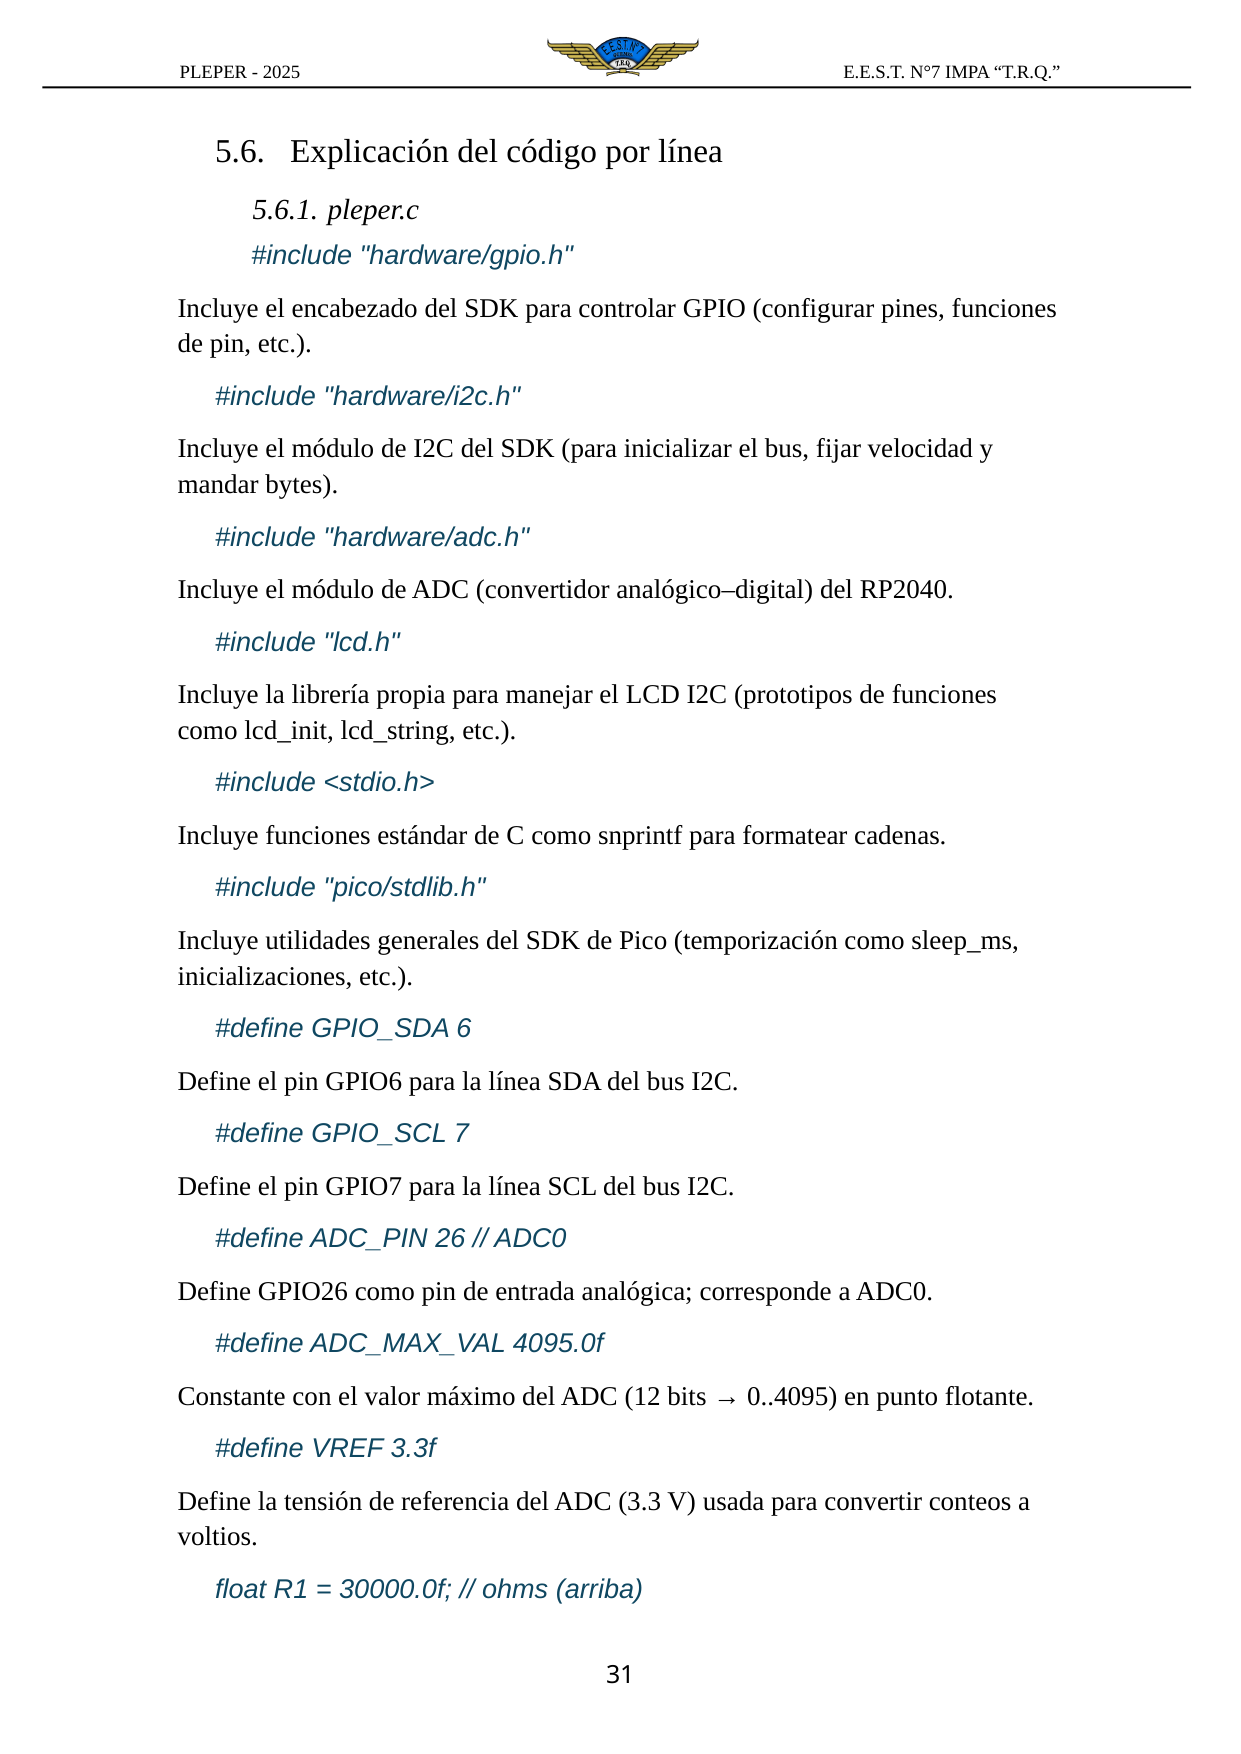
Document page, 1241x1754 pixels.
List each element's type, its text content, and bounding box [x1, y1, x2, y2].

text #include "lcd.h" [215, 626, 1063, 657]
text #include <stdio.h> [215, 766, 1063, 798]
text #define VREF 3.3f [215, 1432, 1063, 1463]
text #define ADC_PIN 26 // ADC0 [215, 1222, 1063, 1253]
text #define ADC_MAX_VAL 4095.0f [215, 1327, 1063, 1358]
text #include "hardware/gpio.h" [251, 239, 1063, 271]
text Incluye el encabezado del SDK para controlar GPIO (configurar pines, funciones de pin, etc.). [177, 292, 1063, 359]
text Incluye funciones estándar de C como snprintf para formatear cadenas. [177, 819, 1063, 850]
text Define el pin GPIO7 para la línea SCL del bus I2C. [177, 1170, 1063, 1201]
text Incluye la librería propia para manejar el LCD I2C (prototipos de funciones como lcd_init, lcd_string, etc.). [177, 678, 1063, 745]
text Define el pin GPIO6 para la línea SDA del bus I2C. [177, 1065, 1063, 1096]
text Incluye el módulo de I2C del SDK (para inicializar el bus, fijar velocidad y mandar bytes). [177, 433, 1063, 499]
subtitle pleper.c [252, 192, 1063, 226]
subtitle Explicación del código por línea [215, 132, 1063, 170]
text #include "pico/stdlib.h" [215, 871, 1063, 903]
text #include "hardware/adc.h" [215, 521, 1063, 552]
text Incluye el módulo de ADC (convertidor analógico–digital) del RP2040. [177, 573, 1063, 604]
text Incluye utilidades generales del SDK de Pico (temporización como sleep_ms, inicializaciones, etc.). [177, 924, 1063, 991]
picture [543, 35, 703, 78]
text #define GPIO_SCL 7 [215, 1117, 1063, 1148]
text Constante con el valor máximo del ADC (12 bits → 0..4095) en punto flotante. [177, 1380, 1063, 1411]
text #include "hardware/i2c.h" [215, 380, 1063, 411]
text #define GPIO_SDA 6 [215, 1012, 1063, 1043]
text Define la tensión de referencia del ADC (3.3 V) usada para convertir conteos a voltios. [177, 1485, 1063, 1552]
text float R1 = 30000.0f; // ohms (arriba) [215, 1573, 1063, 1604]
text Define GPIO26 como pin de entrada analógica; corresponde a ADC0. [177, 1275, 1063, 1306]
